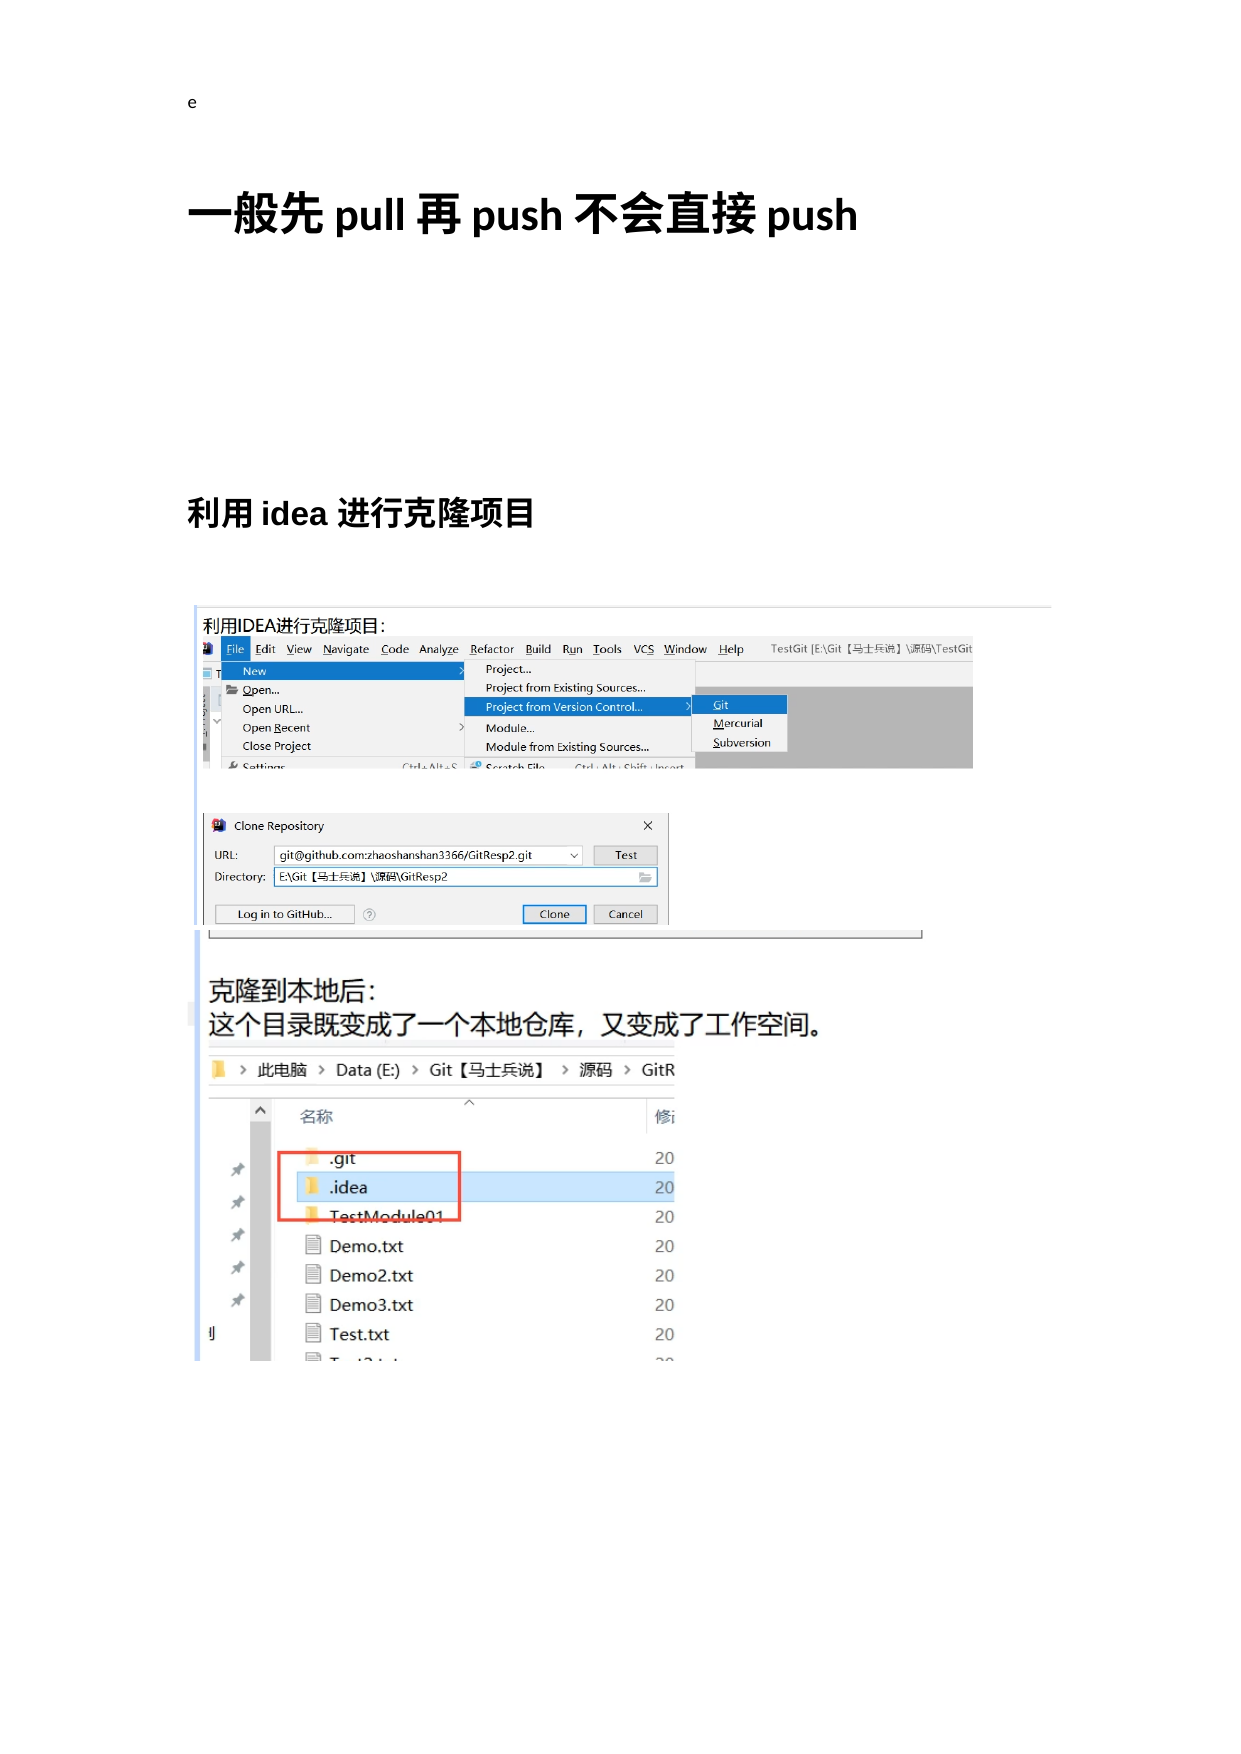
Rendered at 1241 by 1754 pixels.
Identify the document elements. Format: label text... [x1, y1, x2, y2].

subtitle 利用idea 进行克隆项目 [187, 479, 1053, 544]
picture [187, 605, 1052, 925]
picture [187, 930, 1053, 1361]
subtitle 一般先pull 再push 不会直接push [187, 162, 1053, 259]
